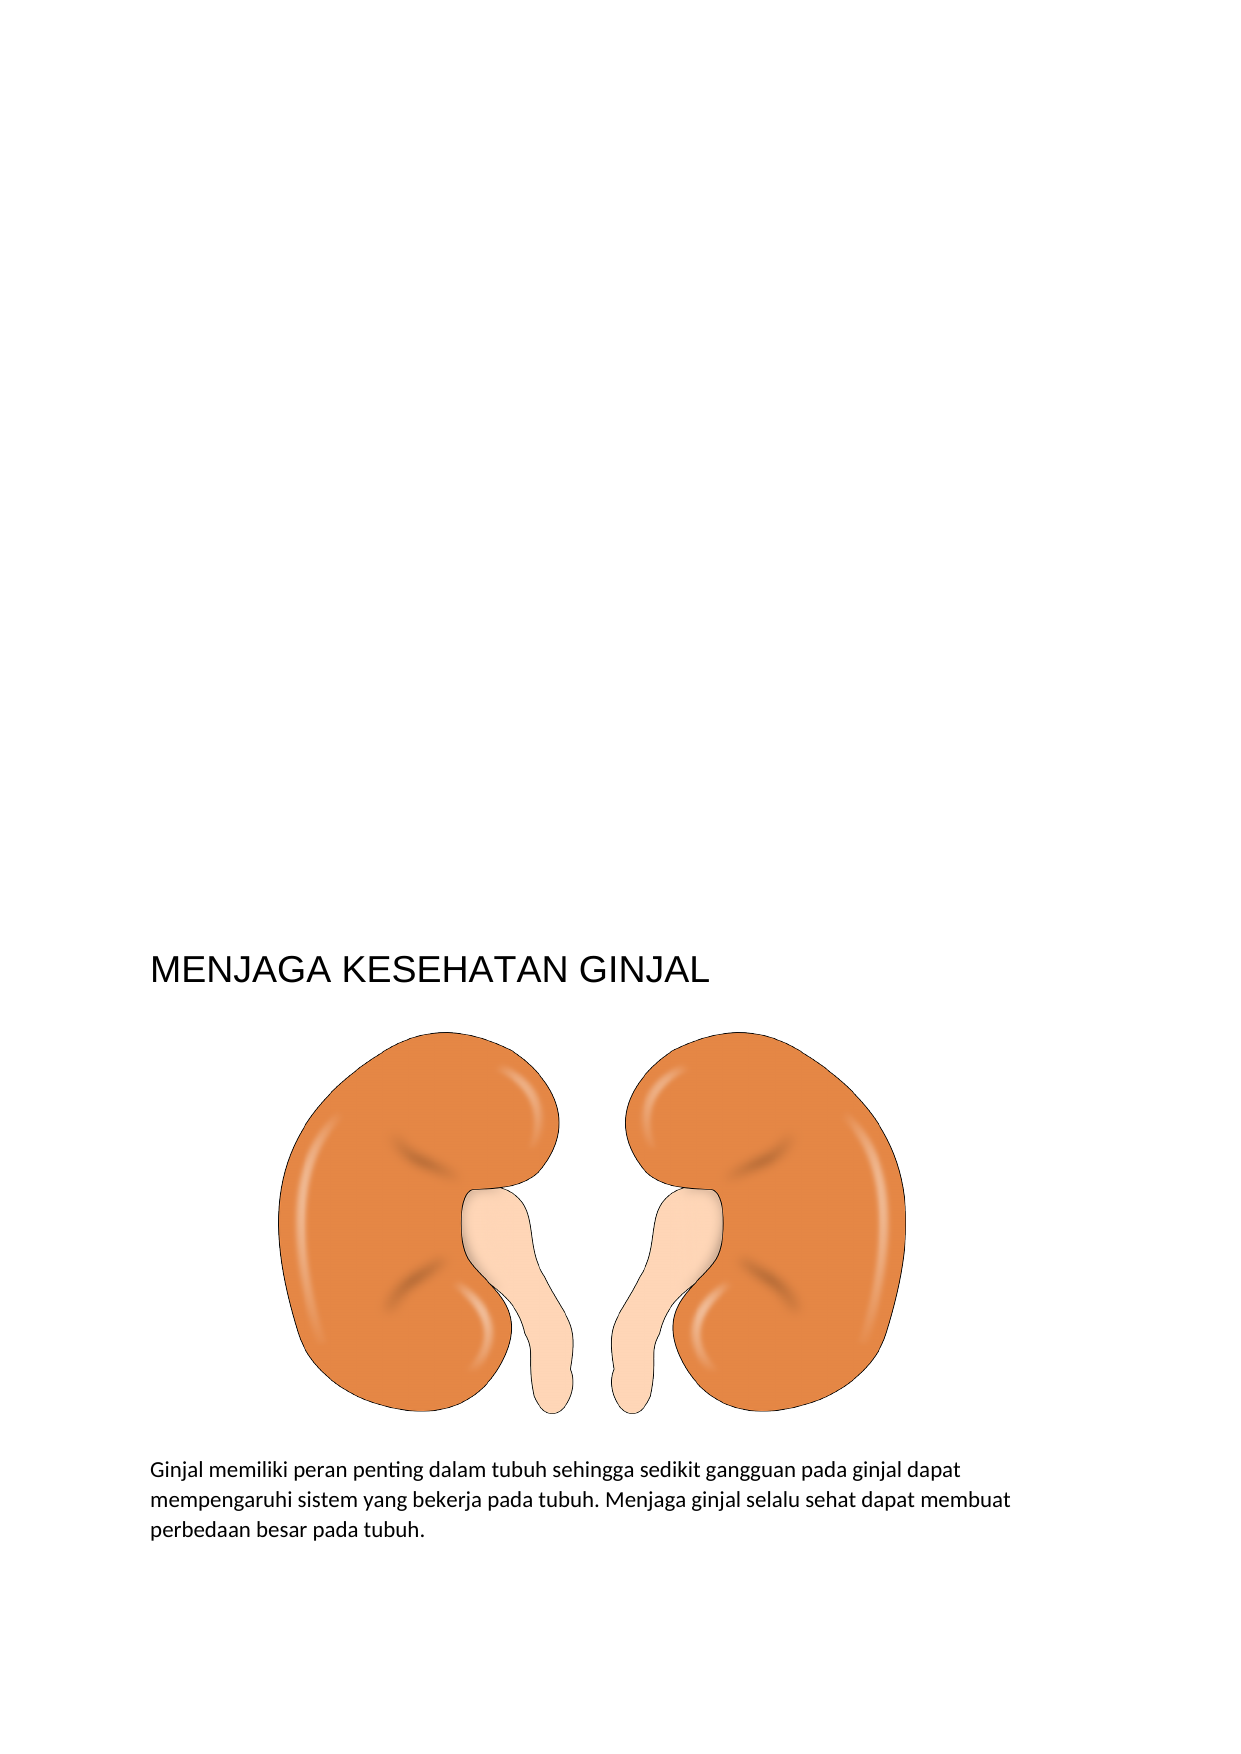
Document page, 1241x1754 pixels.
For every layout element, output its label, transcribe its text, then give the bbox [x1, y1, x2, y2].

text MENJAGA KESEHATAN GINJAL [150, 947, 1090, 990]
text Ginjal memiliki peran penting dalam tubuh sehingga sedikit gangguan pada ginjal dapat mempengaruhi sistem yang bekerja pada tubuh. Menjaga ginjal selalu sehat dapat membuat perbedaan besar pada tubuh. [150, 1455, 1090, 1543]
picture [278, 1032, 906, 1414]
